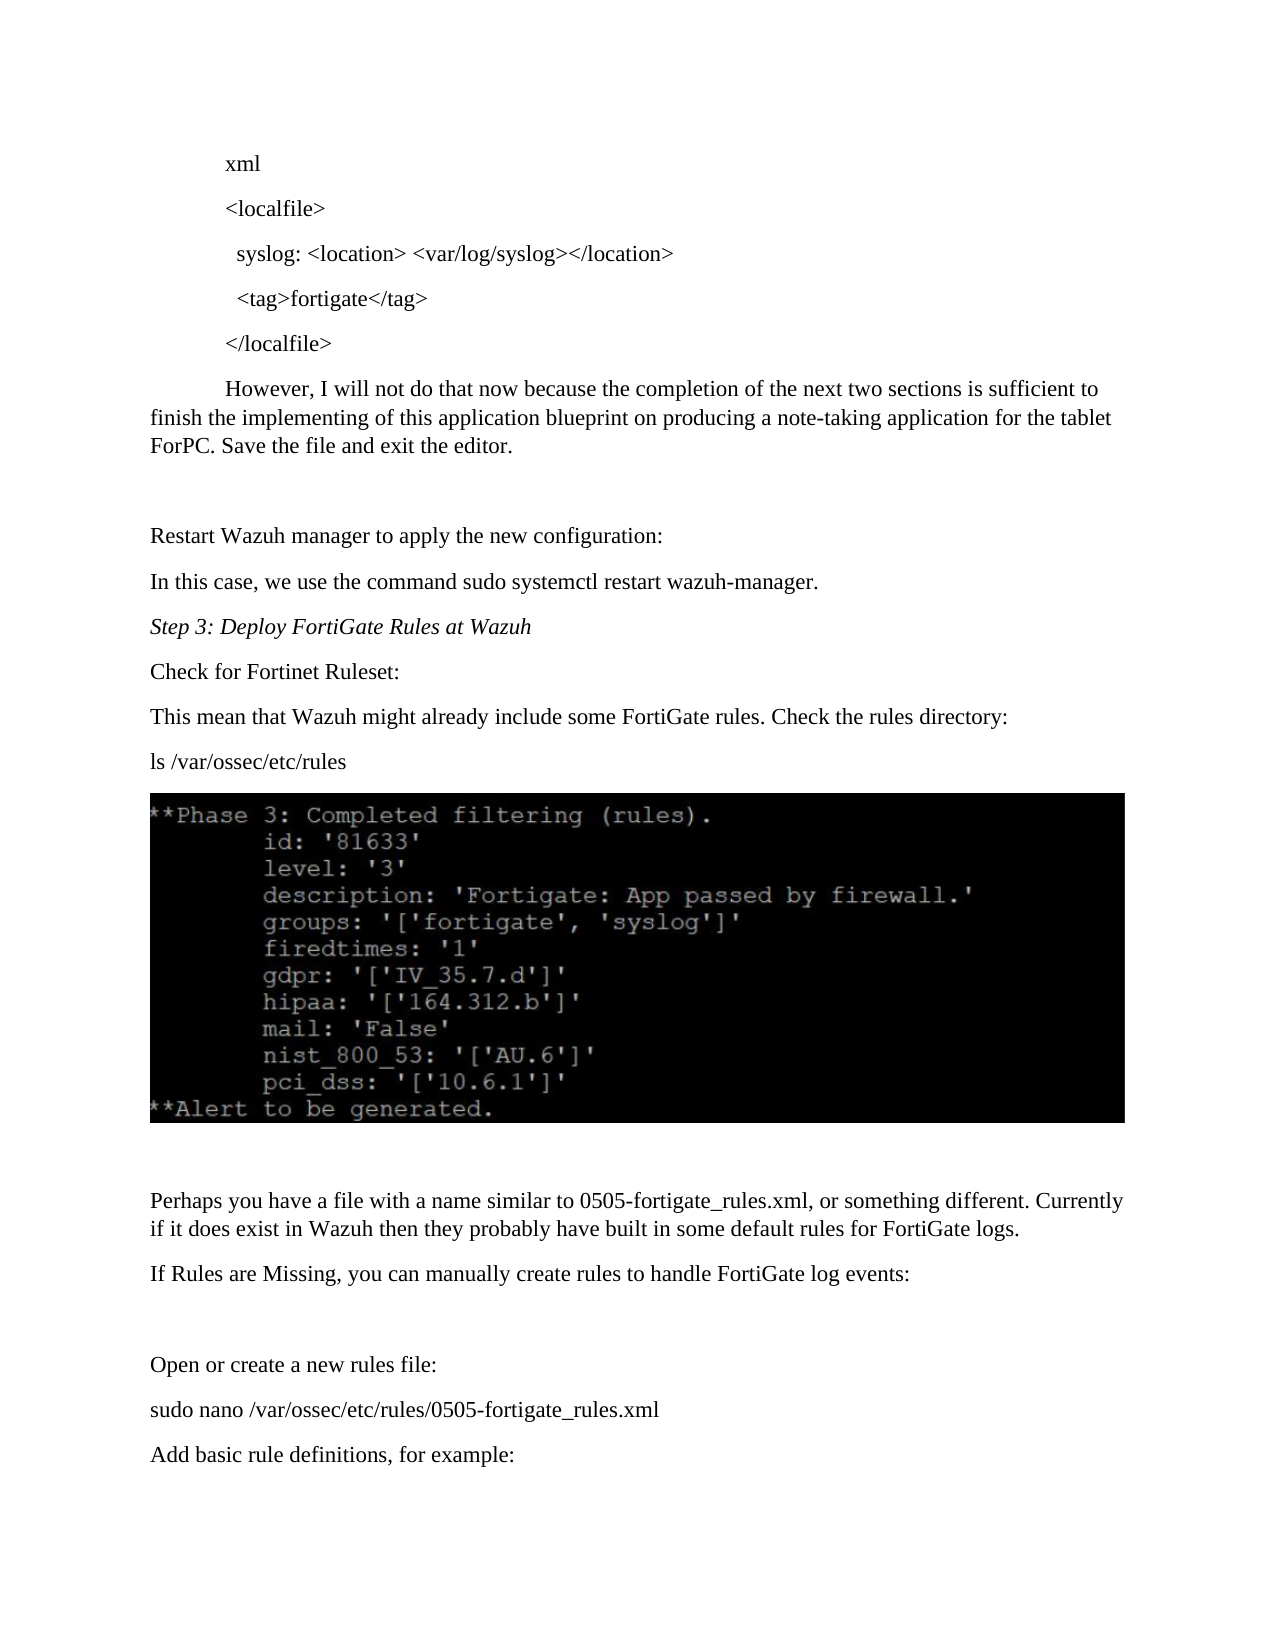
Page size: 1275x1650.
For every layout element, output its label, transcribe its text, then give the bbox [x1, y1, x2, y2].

text <localfile> [225, 195, 1125, 221]
picture [150, 793, 1125, 1123]
text Check for Fortinet Ruleset: [150, 658, 1125, 684]
text This mean that Wazuh might already include some FortiGate rules. Check the rules directory: [150, 703, 1125, 729]
text Add basic rule definitions, for example: [150, 1441, 1125, 1467]
text In this case, we use the command sudo systemctl restart wazuh-manager. [150, 568, 1125, 594]
text </localfile> [225, 330, 1125, 357]
text sudo nano /var/ossec/etc/rules/0505-fortigate_rules.xml [150, 1396, 1125, 1422]
text However, I will not do that now because the completion of the next two sections is sufficient to finish the implementing of this application blueprint on producing a note-taking application for the tablet ForPC. Save the file and exit the editor. [150, 376, 1125, 459]
text ls /var/ossec/etc/rules [150, 748, 1125, 774]
text Restart Wazuh manager to apply the new configuration: [150, 523, 1125, 549]
text <tag>fortigate</tag> [225, 285, 1125, 312]
text xml [225, 150, 1125, 176]
text If Rules are Missing, you can manually create rules to handle FortiGate log events: [150, 1260, 1125, 1287]
text syslog: <location> <var/log/syslog></location> [225, 240, 1125, 267]
text Open or create a new rules file: [150, 1351, 1125, 1377]
text Step 3: Deploy FortiGate Rules at Wazuh [150, 613, 1125, 639]
text Perhaps you have a file with a name similar to 0505-fortigate_rules.xml, or something different. Currently if it does exist in Wazuh then they probably have built in some default rules for FortiGate logs. [150, 1187, 1125, 1242]
